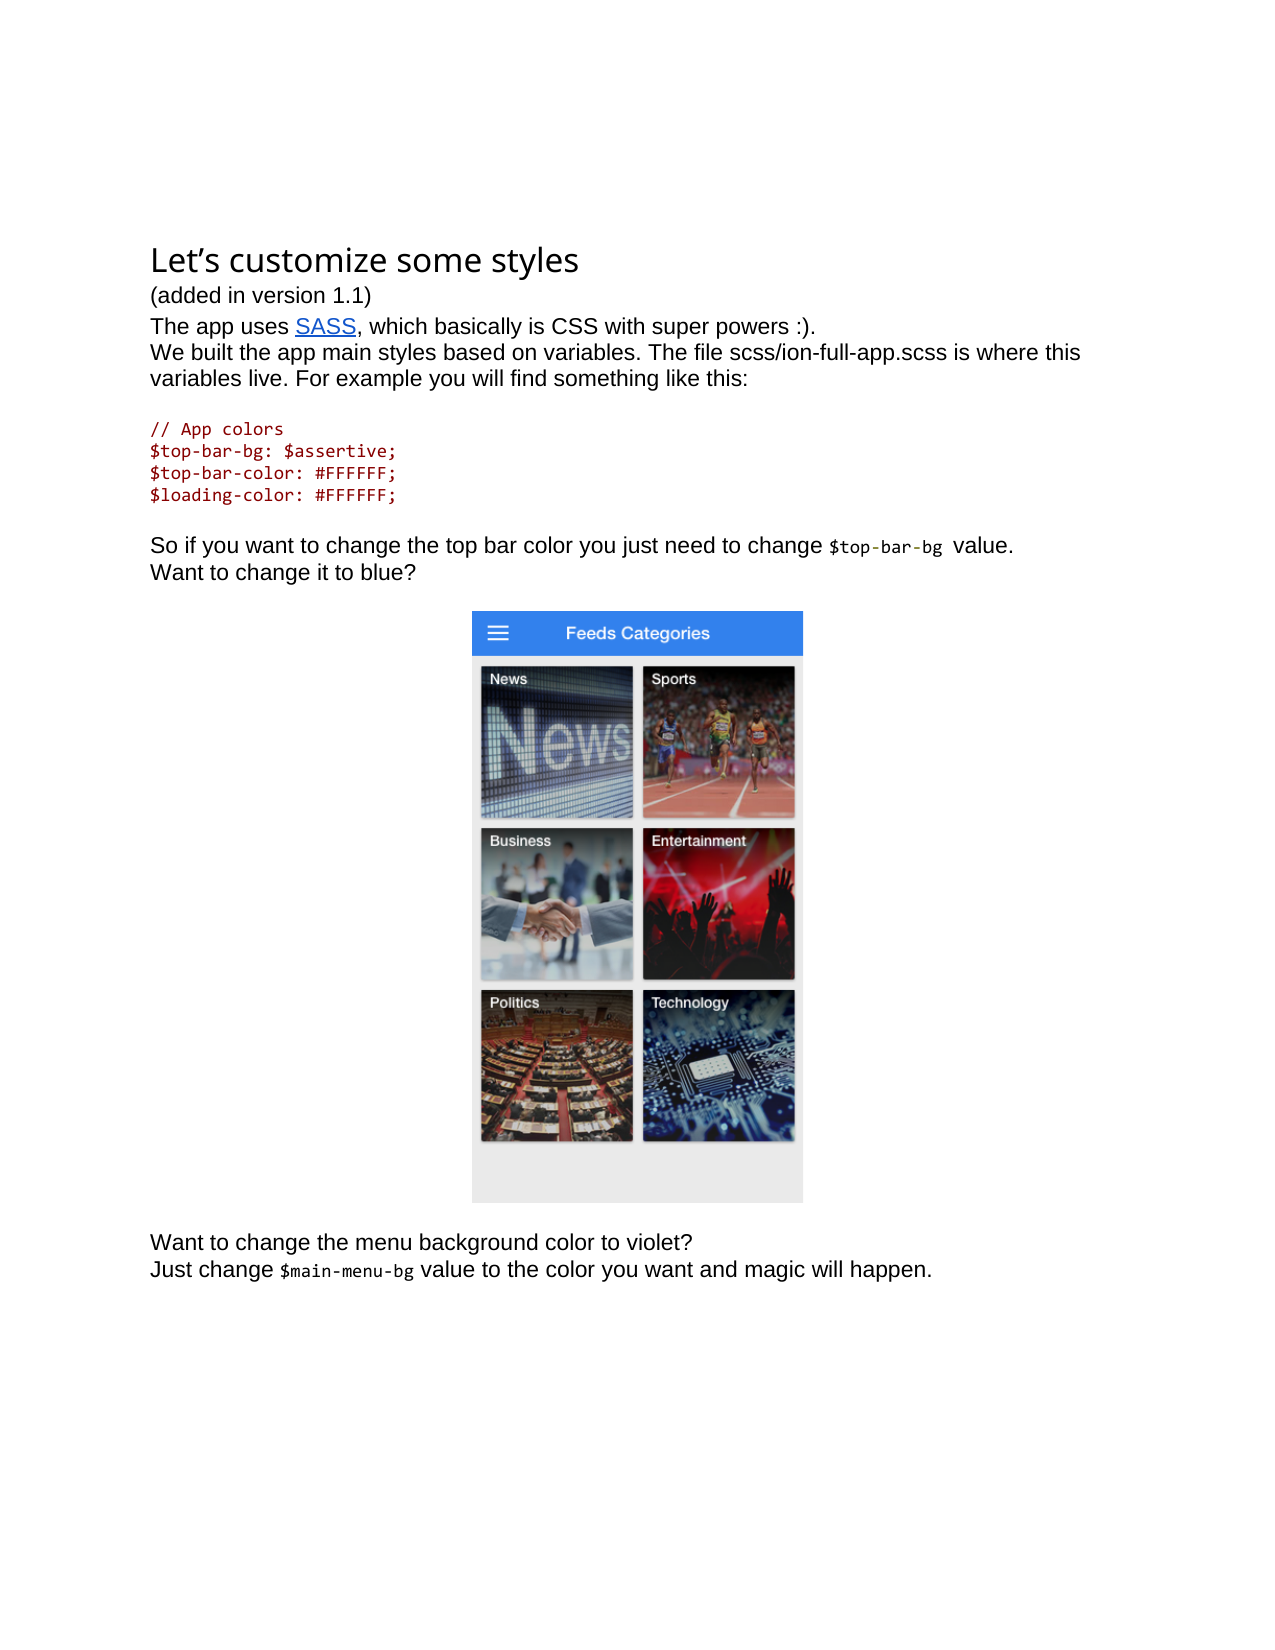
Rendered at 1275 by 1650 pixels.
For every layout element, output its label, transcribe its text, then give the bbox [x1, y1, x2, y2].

text $loading-color: #FFFFFF; [150, 484, 1125, 506]
text Just change $main-menu-bg value to the color you want and magic will happen. [150, 1256, 1125, 1282]
text We built the app main styles based on variables. The file scss/ion-full-app.scss is where this variables live. For example you will find something like this: [150, 339, 1125, 392]
text Want to change the menu background color to violet? [150, 1229, 1125, 1256]
text $top-bar-bg: $assertive; [150, 440, 1125, 462]
text The app uses SASS, which basically is CSS with super powers :). [150, 313, 1125, 339]
text // App colors [150, 418, 1125, 440]
text $top-bar-color: #FFFFFF; [150, 462, 1125, 484]
subtitle Let’s customize some styles [150, 237, 1125, 282]
text (added in version 1.1) [150, 282, 1125, 309]
text So if you want to change the top bar color you just need to change $top-bar-bg value. [150, 532, 1125, 559]
text Want to change it to blue? [150, 559, 1125, 585]
picture [472, 611, 804, 1203]
